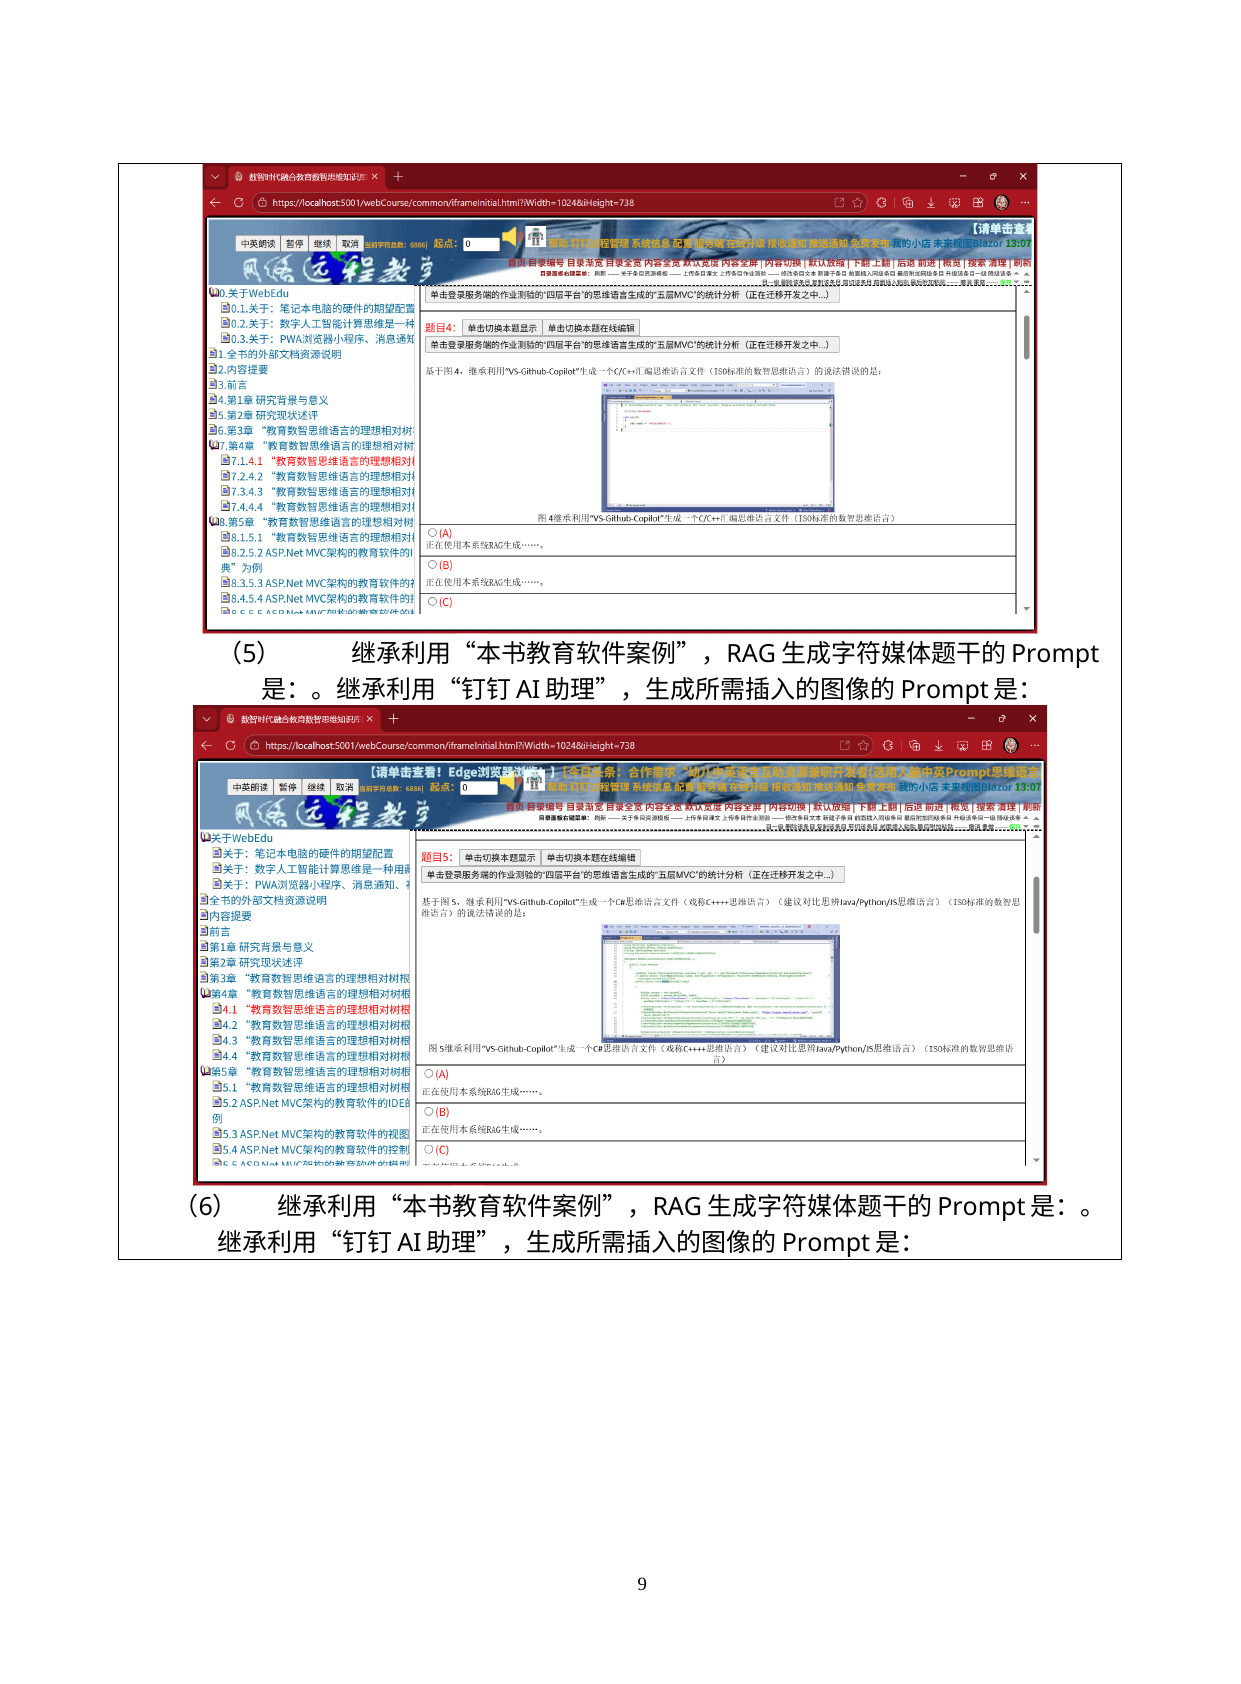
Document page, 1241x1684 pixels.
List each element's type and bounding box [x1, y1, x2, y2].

picture [193, 705, 1048, 1186]
table_cell [119, 164, 1121, 1258]
picture [202, 163, 1038, 634]
